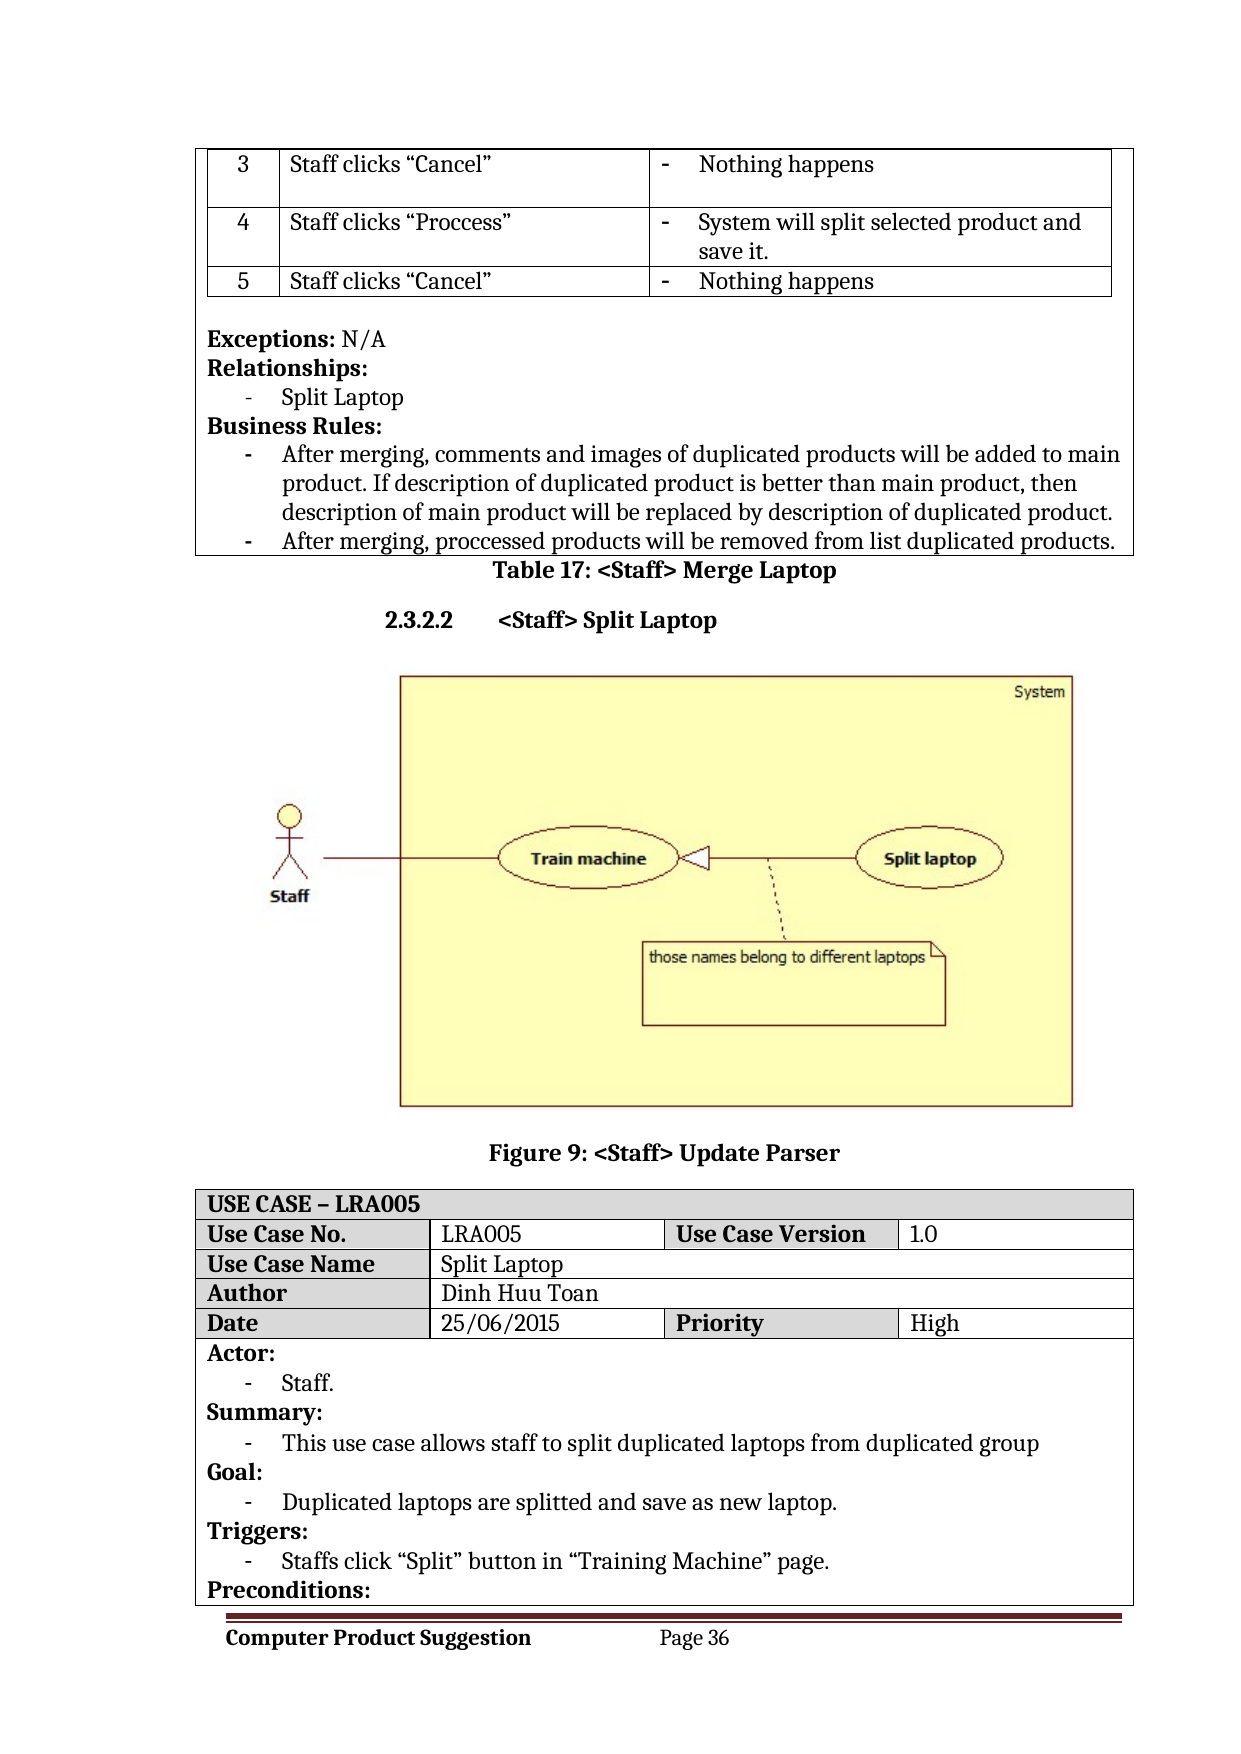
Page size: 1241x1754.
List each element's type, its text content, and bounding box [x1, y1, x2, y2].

table_cell 25/06/2015 [431, 1309, 664, 1338]
table_cell Use Case Name [196, 1250, 429, 1278]
subtitle <Staff> Split Laptop [385, 606, 1122, 635]
table_cell 1.0 [899, 1220, 1133, 1248]
table_cell Dinh Huu Toan [431, 1279, 1133, 1308]
text Figure 9: <Staff> Update Parser [207, 1139, 1122, 1168]
table_cell LRA005 [431, 1220, 664, 1248]
table_cell Split Laptop [431, 1250, 1133, 1278]
picture [227, 647, 1102, 1136]
table_cell Author [196, 1279, 429, 1308]
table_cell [196, 1339, 1133, 1605]
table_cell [196, 149, 1133, 555]
table_cell High [899, 1309, 1133, 1338]
table_cell Use Case No. [196, 1220, 429, 1248]
table_cell Date [196, 1309, 429, 1338]
table_header USE CASE – LRA005 [196, 1190, 1133, 1219]
table_cell Priority [665, 1309, 898, 1338]
table_cell Use Case Version [665, 1220, 898, 1248]
